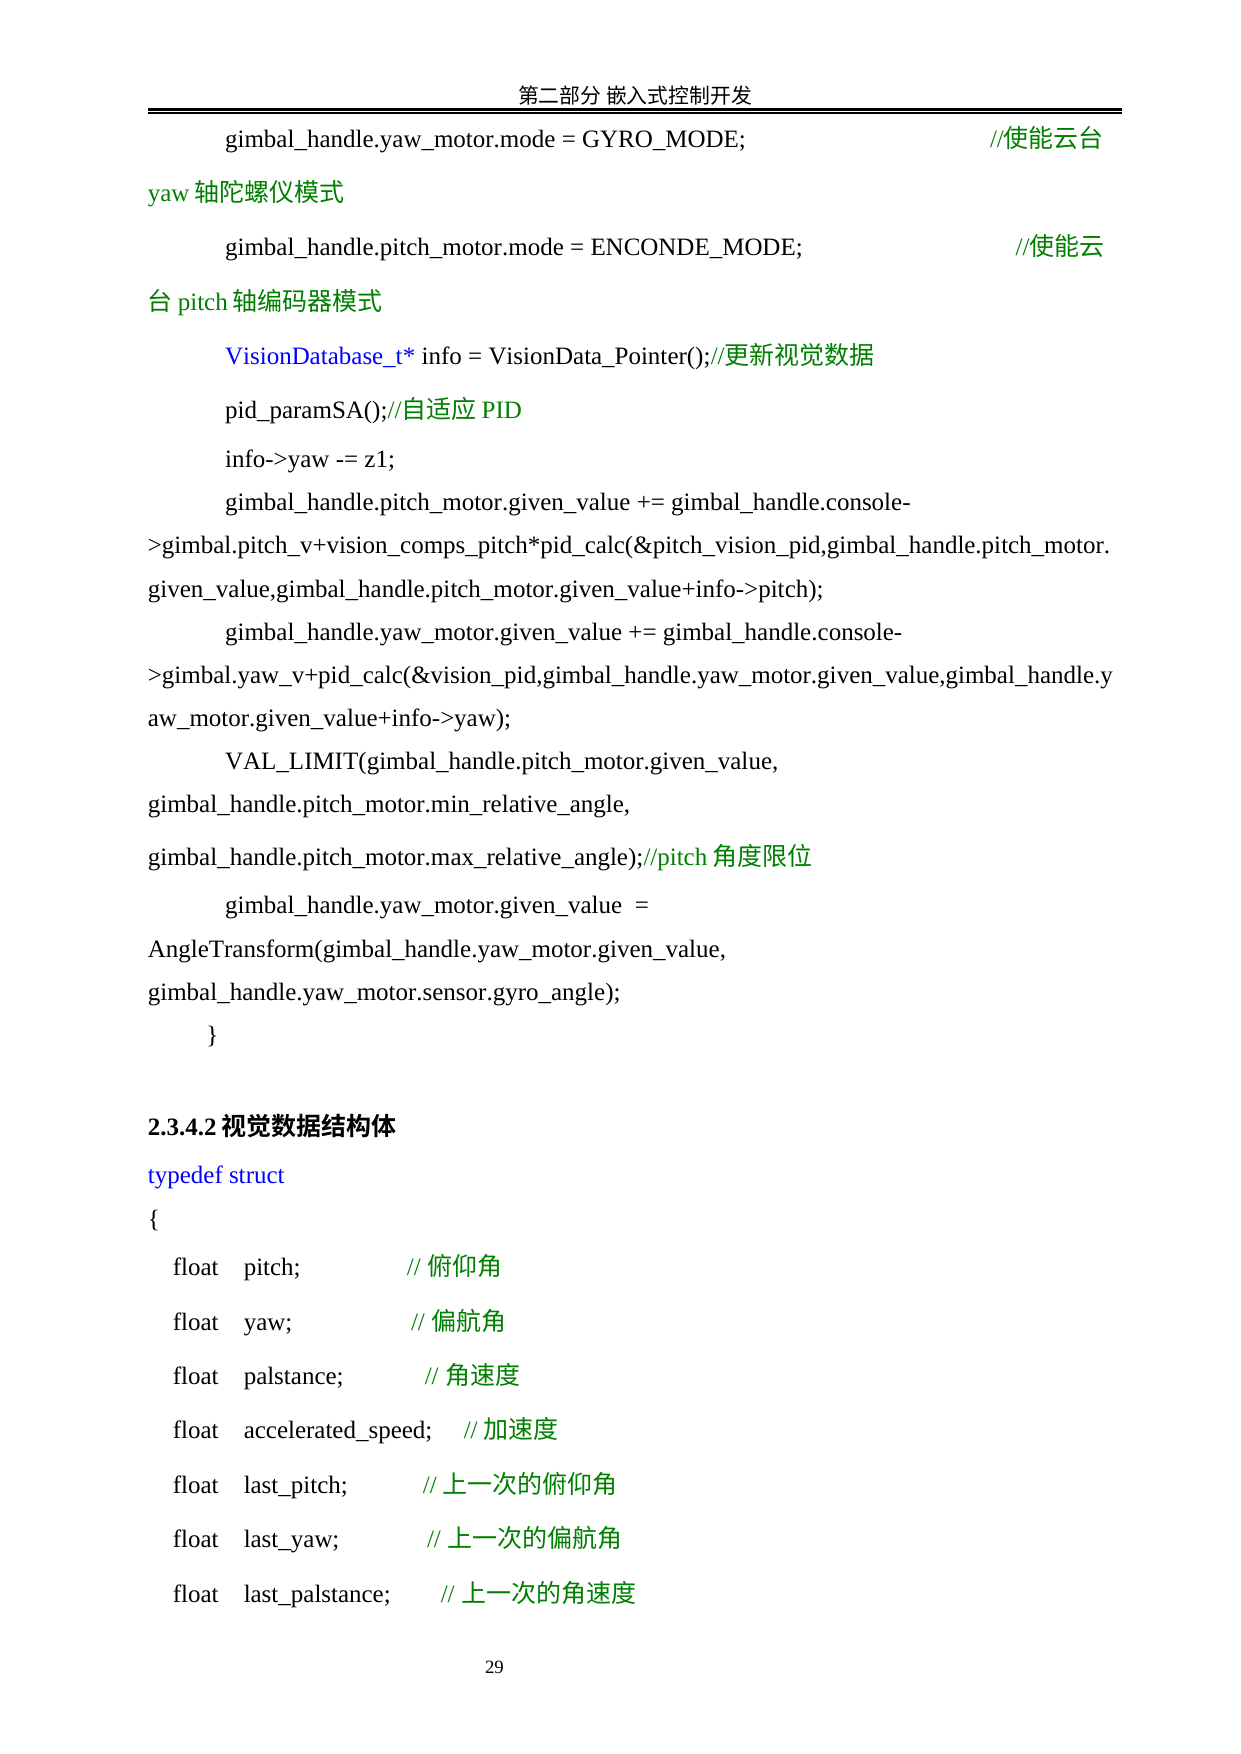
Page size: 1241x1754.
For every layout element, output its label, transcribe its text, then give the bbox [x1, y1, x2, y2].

text float yaw; // 偏航角 [148, 1301, 1122, 1337]
text VAL_LIMIT(gimbal_handle.pitch_motor.given_value, gimbal_handle.pitch_motor.min_relative_angle, gimbal_handle.pitch_motor.max_relative_angle);//pitch角度限位 [148, 746, 1122, 872]
text gimbal_handle.pitch_motor.mode = ENCONDE_MODE; //使能云台pitch轴编码器模式 [148, 227, 1122, 317]
text 2.3.4.2视觉数据结构体 [148, 1106, 1122, 1142]
text float last_palstance; // 上一次的角速度 [148, 1573, 1122, 1609]
text gimbal_handle.yaw_motor.mode = GYRO_MODE; //使能云台yaw轴陀螺仪模式 [148, 118, 1122, 209]
text float last_yaw; // 上一次的偏航角 [148, 1519, 1122, 1555]
text } [148, 1020, 1122, 1049]
text { [148, 1204, 1122, 1232]
text float accelerated_speed; // 加速度 [148, 1410, 1122, 1446]
text float pitch; // 俯仰角 [148, 1247, 1122, 1283]
text gimbal_handle.pitch_motor.given_value += gimbal_handle.console->gimbal.pitch_v+vision_comps_pitch*pid_calc(&pitch_vision_pid,gimbal_handle.pitch_motor.given_value,gimbal_handle.pitch_motor.given_value+info->pitch); [148, 487, 1122, 602]
text gimbal_handle.yaw_motor.given_value += gimbal_handle.console->gimbal.yaw_v+pid_calc(&vision_pid,gimbal_handle.yaw_motor.given_value,gimbal_handle.yaw_motor.given_value+info->yaw); [148, 617, 1122, 732]
text info->yaw -= z1; [148, 444, 1122, 473]
text pid_paramSA();//自适应PID [148, 390, 1122, 426]
text VisionDatabase_t* info = VisionData_Pointer();//更新视觉数据 [148, 336, 1122, 372]
text float last_pitch; // 上一次的俯仰角 [148, 1464, 1122, 1501]
text gimbal_handle.yaw_motor.given_value = AngleTransform(gimbal_handle.yaw_motor.given_value, gimbal_handle.yaw_motor.sensor.gyro_angle); [148, 891, 1122, 1006]
text float palstance; // 角速度 [148, 1356, 1122, 1392]
text typedef struct [148, 1161, 1122, 1189]
